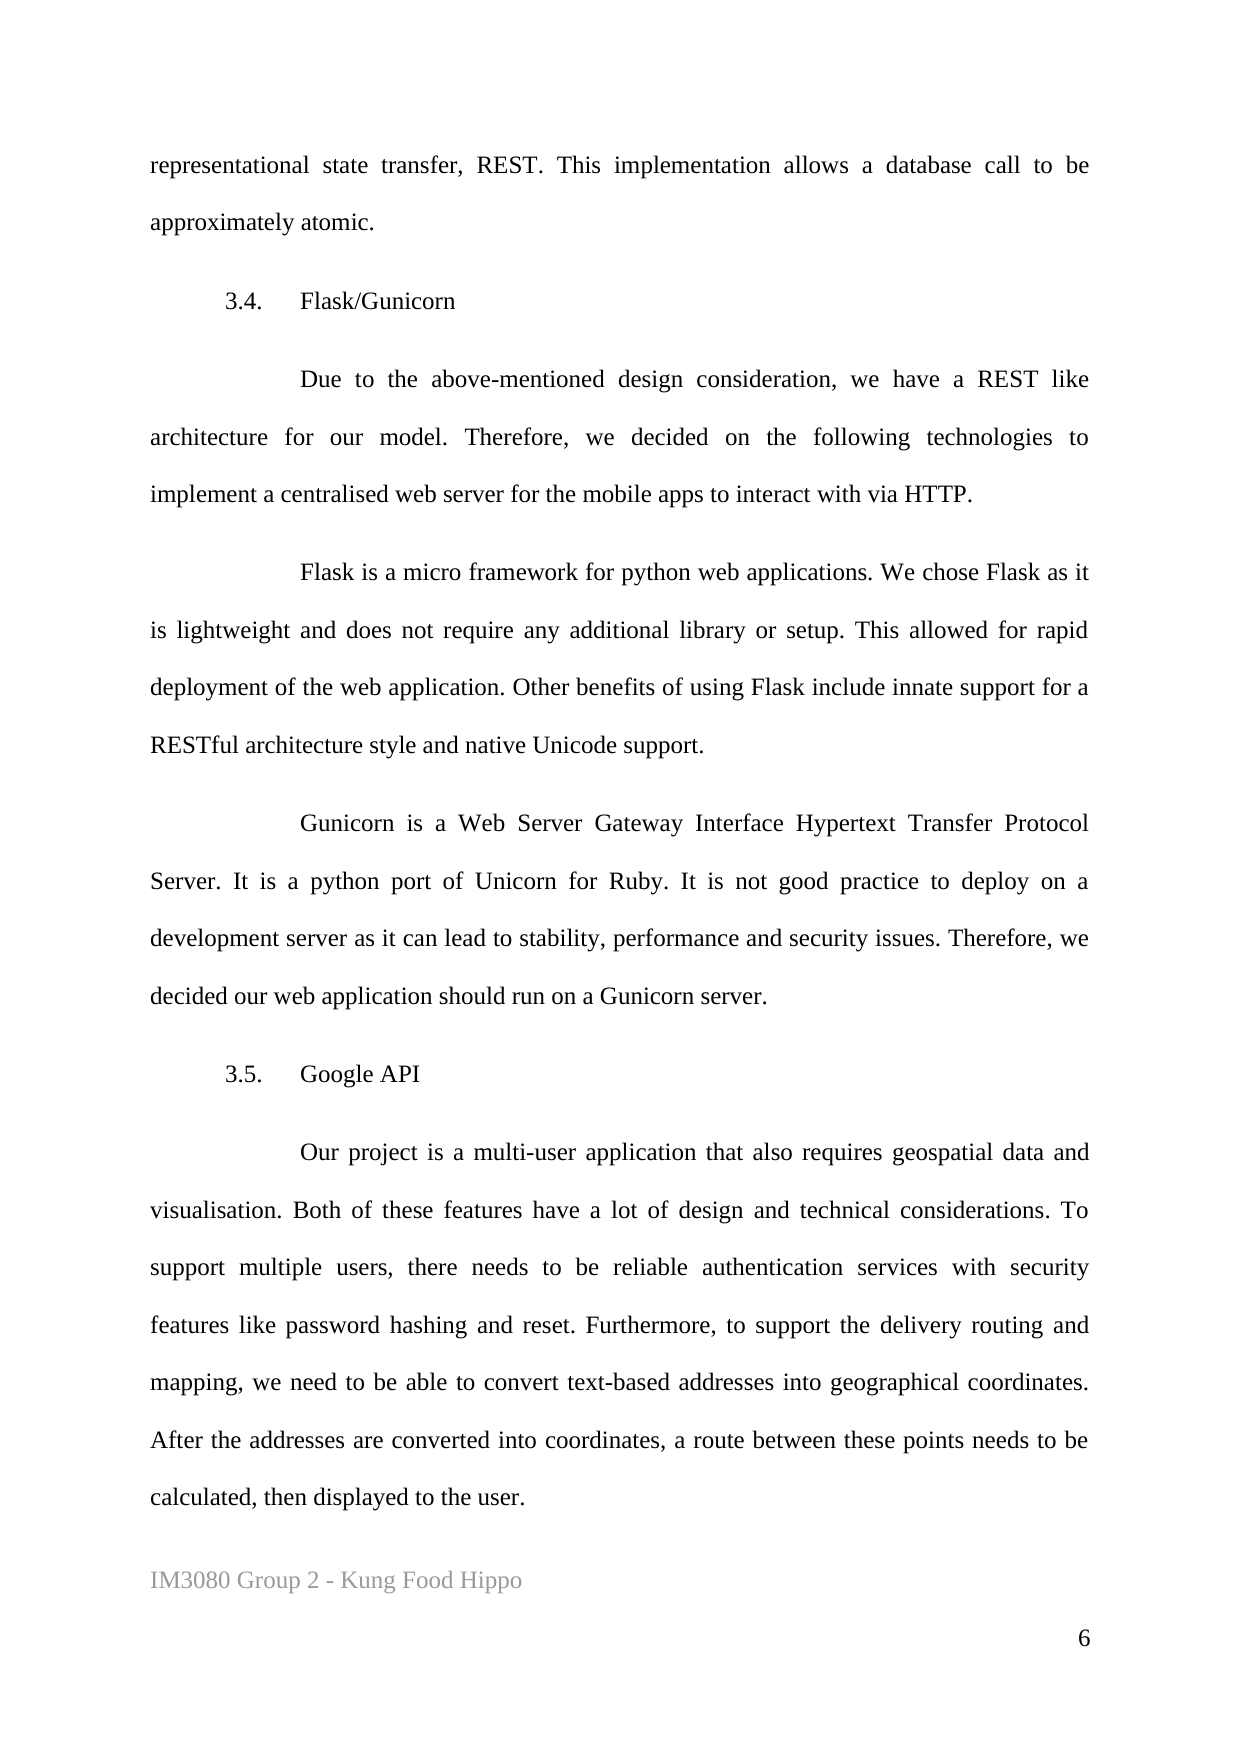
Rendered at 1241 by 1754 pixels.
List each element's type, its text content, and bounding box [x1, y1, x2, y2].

text Our project is a multi-user application that also requires geospatial data and visualisation. Both of these features have a lot of design and technical considerations. To support multiple users, there needs to be reliable authentication services with security features like password hashing and reset. Furthermore, to support the delivery routing and mapping, we need to be able to convert text-based addresses into geographical coordinates. After the addresses are converted into coordinates, a route between these points needs to be calculated, then displayed to the user. [150, 1137, 1090, 1511]
subtitle Google API [262, 1059, 1090, 1088]
subtitle Flask/Gunicorn [262, 286, 1090, 314]
text Flask is a micro framework for python web applications. We chose Flask as it is lightweight and does not require any additional library or setup. This allowed for rapid deployment of the web application. Other benefits of using Flask include innate support for a RESTful architecture style and native Unicode support. [150, 557, 1090, 759]
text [150, 150, 1090, 236]
text Gunicorn is a Web Server Gateway Interface Hypertext Transfer Protocol Server. It is a python port of Unicorn for Ruby. It is not good practice to deploy on a development server as it can lead to stability, performance and security issues. Therefore, we decided our web application should run on a Gunicorn server. [150, 808, 1090, 1009]
text Due to the above-mentioned design consideration, we have a REST like architecture for our model. Therefore, we decided on the following technologies to implement a centralised web server for the mobile apps to interact with via HTTP. [150, 364, 1090, 508]
